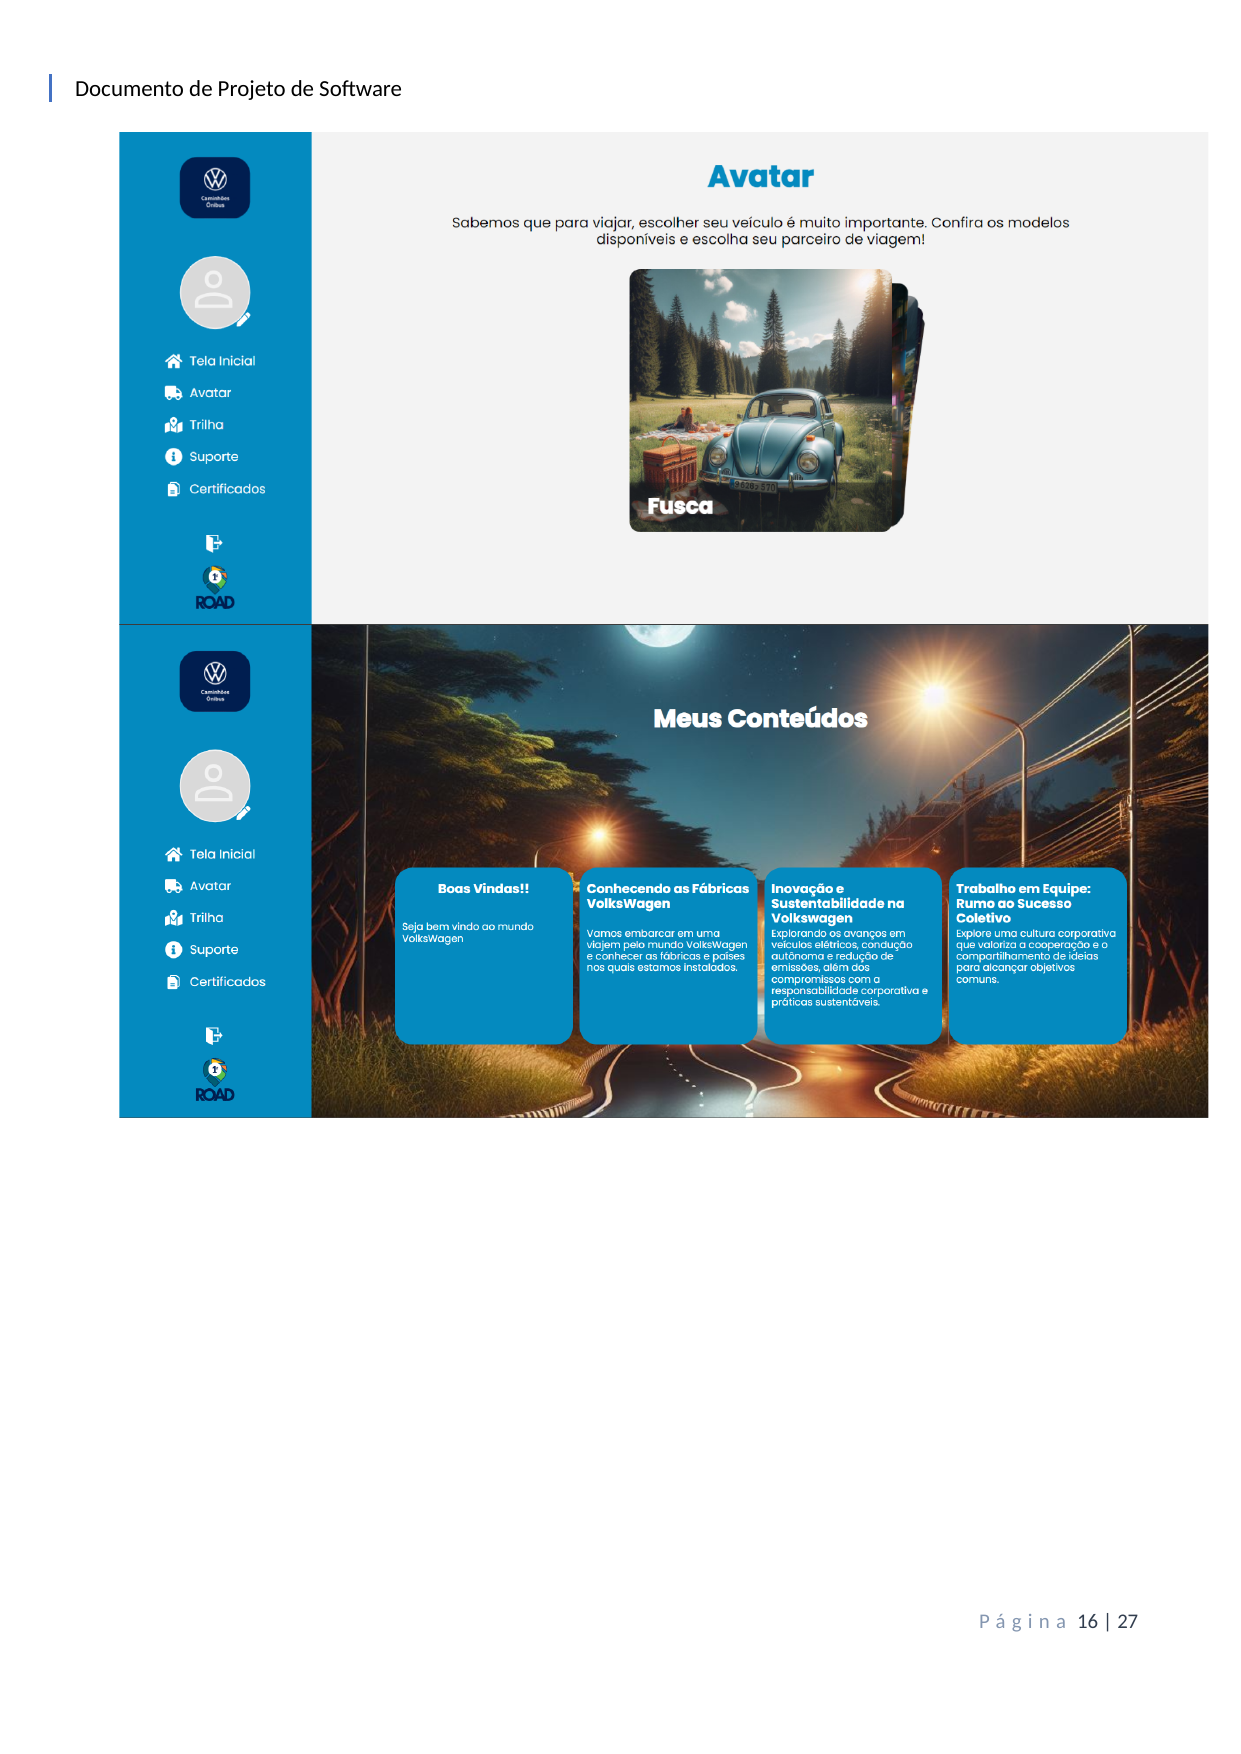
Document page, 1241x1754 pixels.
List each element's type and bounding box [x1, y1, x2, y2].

picture [202, 599, 207, 608]
picture [165, 449, 182, 465]
picture [168, 482, 179, 496]
picture [207, 1028, 221, 1044]
picture [166, 911, 182, 925]
picture [166, 942, 182, 958]
picture [168, 976, 179, 989]
picture [213, 1089, 230, 1100]
picture [180, 750, 250, 822]
picture [209, 1059, 226, 1079]
picture [181, 652, 249, 711]
picture [181, 158, 249, 218]
picture [202, 1090, 207, 1098]
picture [197, 597, 201, 608]
picture [197, 1089, 201, 1100]
picture [166, 880, 182, 890]
picture [209, 567, 226, 587]
picture [312, 132, 1209, 1118]
picture [180, 257, 250, 329]
picture [166, 354, 181, 368]
picture [222, 597, 233, 608]
picture [212, 601, 218, 608]
picture [207, 536, 221, 552]
picture [165, 418, 182, 432]
picture [166, 848, 181, 861]
picture [165, 386, 182, 398]
